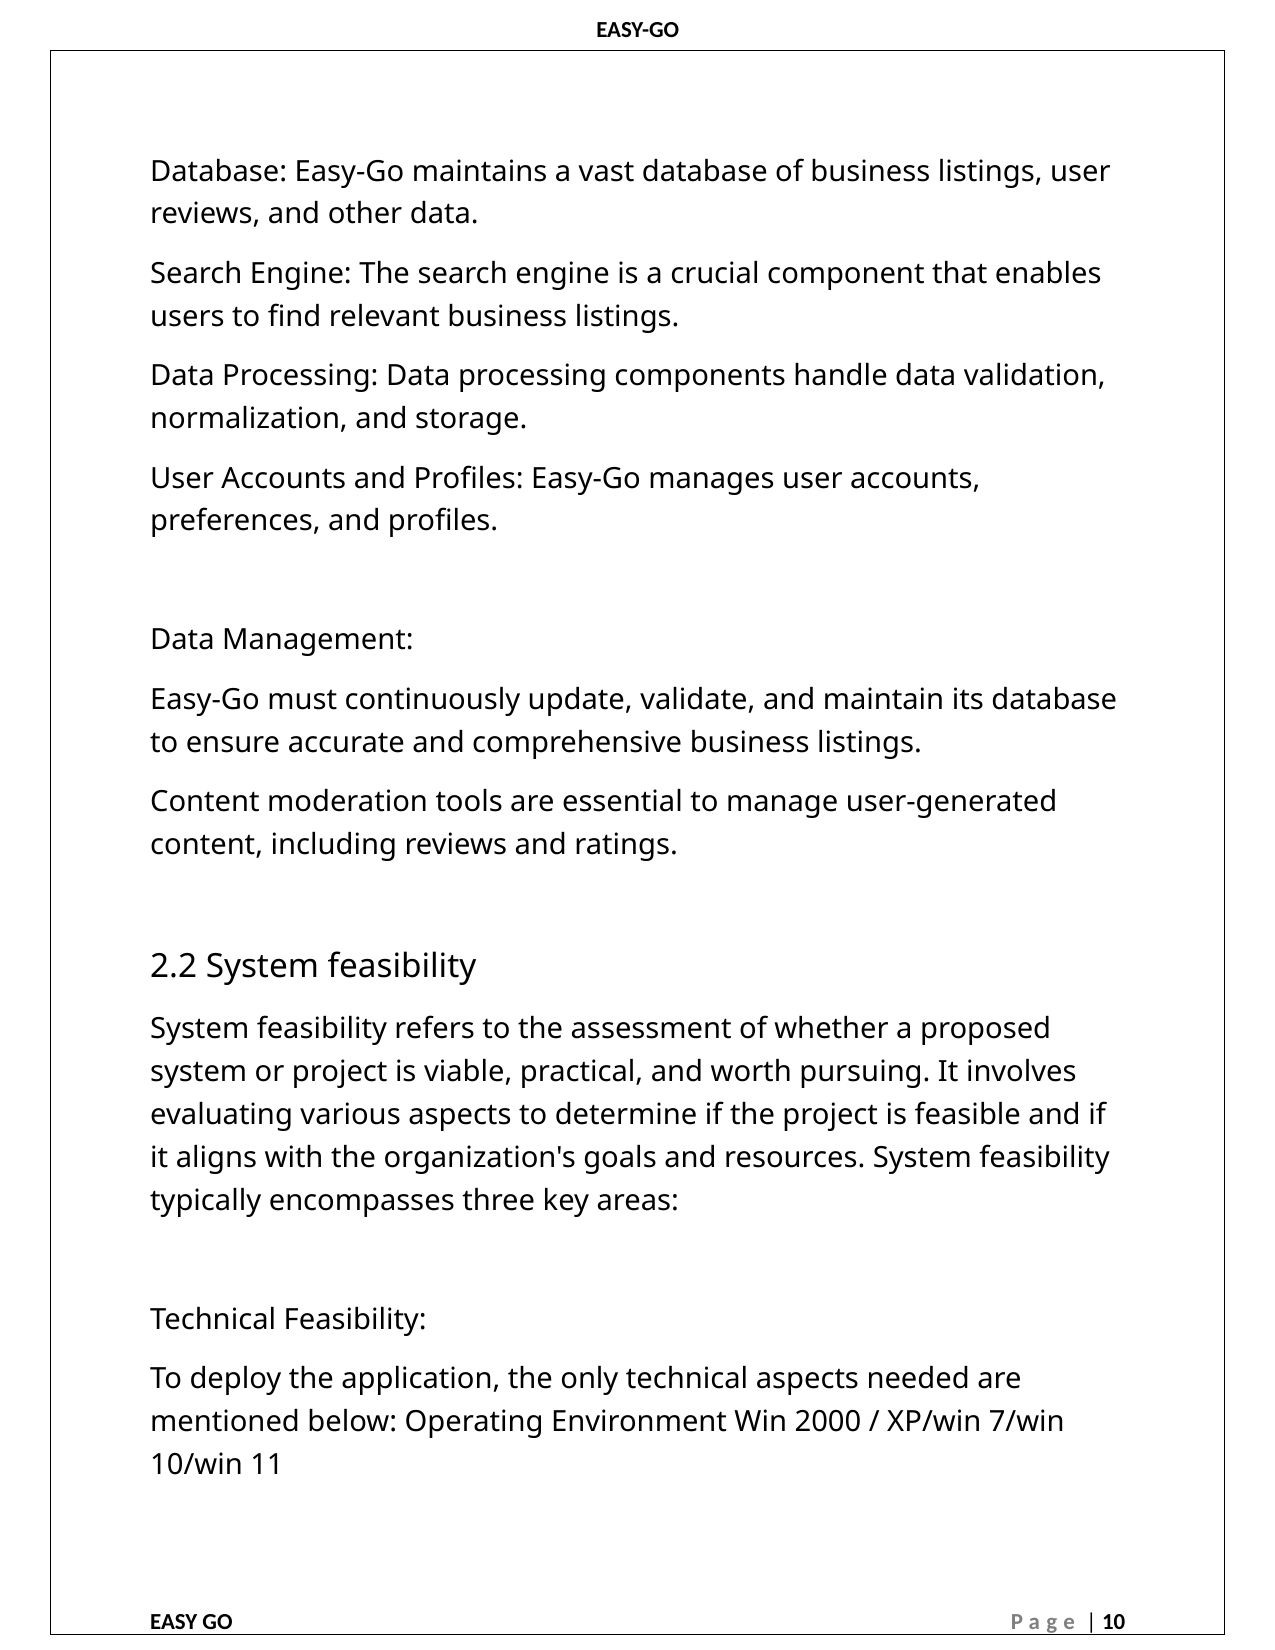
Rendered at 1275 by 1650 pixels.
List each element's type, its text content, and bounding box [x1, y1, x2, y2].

text To deploy the application, the only technical aspects needed are mentioned below: Operating Environment Win 2000 / XP/win 7/win 10/win 11 [150, 1357, 1125, 1483]
text Data Processing: Data processing components handle data validation, normalization, and storage. [150, 354, 1125, 437]
text User Accounts and Profiles: Easy-Go manages user accounts, preferences, and profiles. [150, 457, 1125, 539]
text 2.2 System feasibility [150, 942, 1125, 988]
text Search Engine: The search engine is a crucial component that enables users to find relevant business listings. [150, 252, 1125, 335]
text Technical Feasibility: [150, 1298, 1125, 1338]
text Easy-Go must continuously update, validate, and maintain its database to ensure accurate and comprehensive business listings. [150, 678, 1125, 761]
text System feasibility refers to the assessment of whether a proposed system or project is viable, practical, and worth pursuing. It involves evaluating various aspects to determine if the project is feasible and if it aligns with the organization's goals and resources. System feasibility typically encompasses three key areas: [150, 1008, 1125, 1219]
text Content moderation tools are essential to manage user-generated content, including reviews and ratings. [150, 780, 1125, 863]
text Data Management: [150, 619, 1125, 658]
text Database: Easy-Go maintains a vast database of business listings, user reviews, and other data. [150, 150, 1125, 232]
